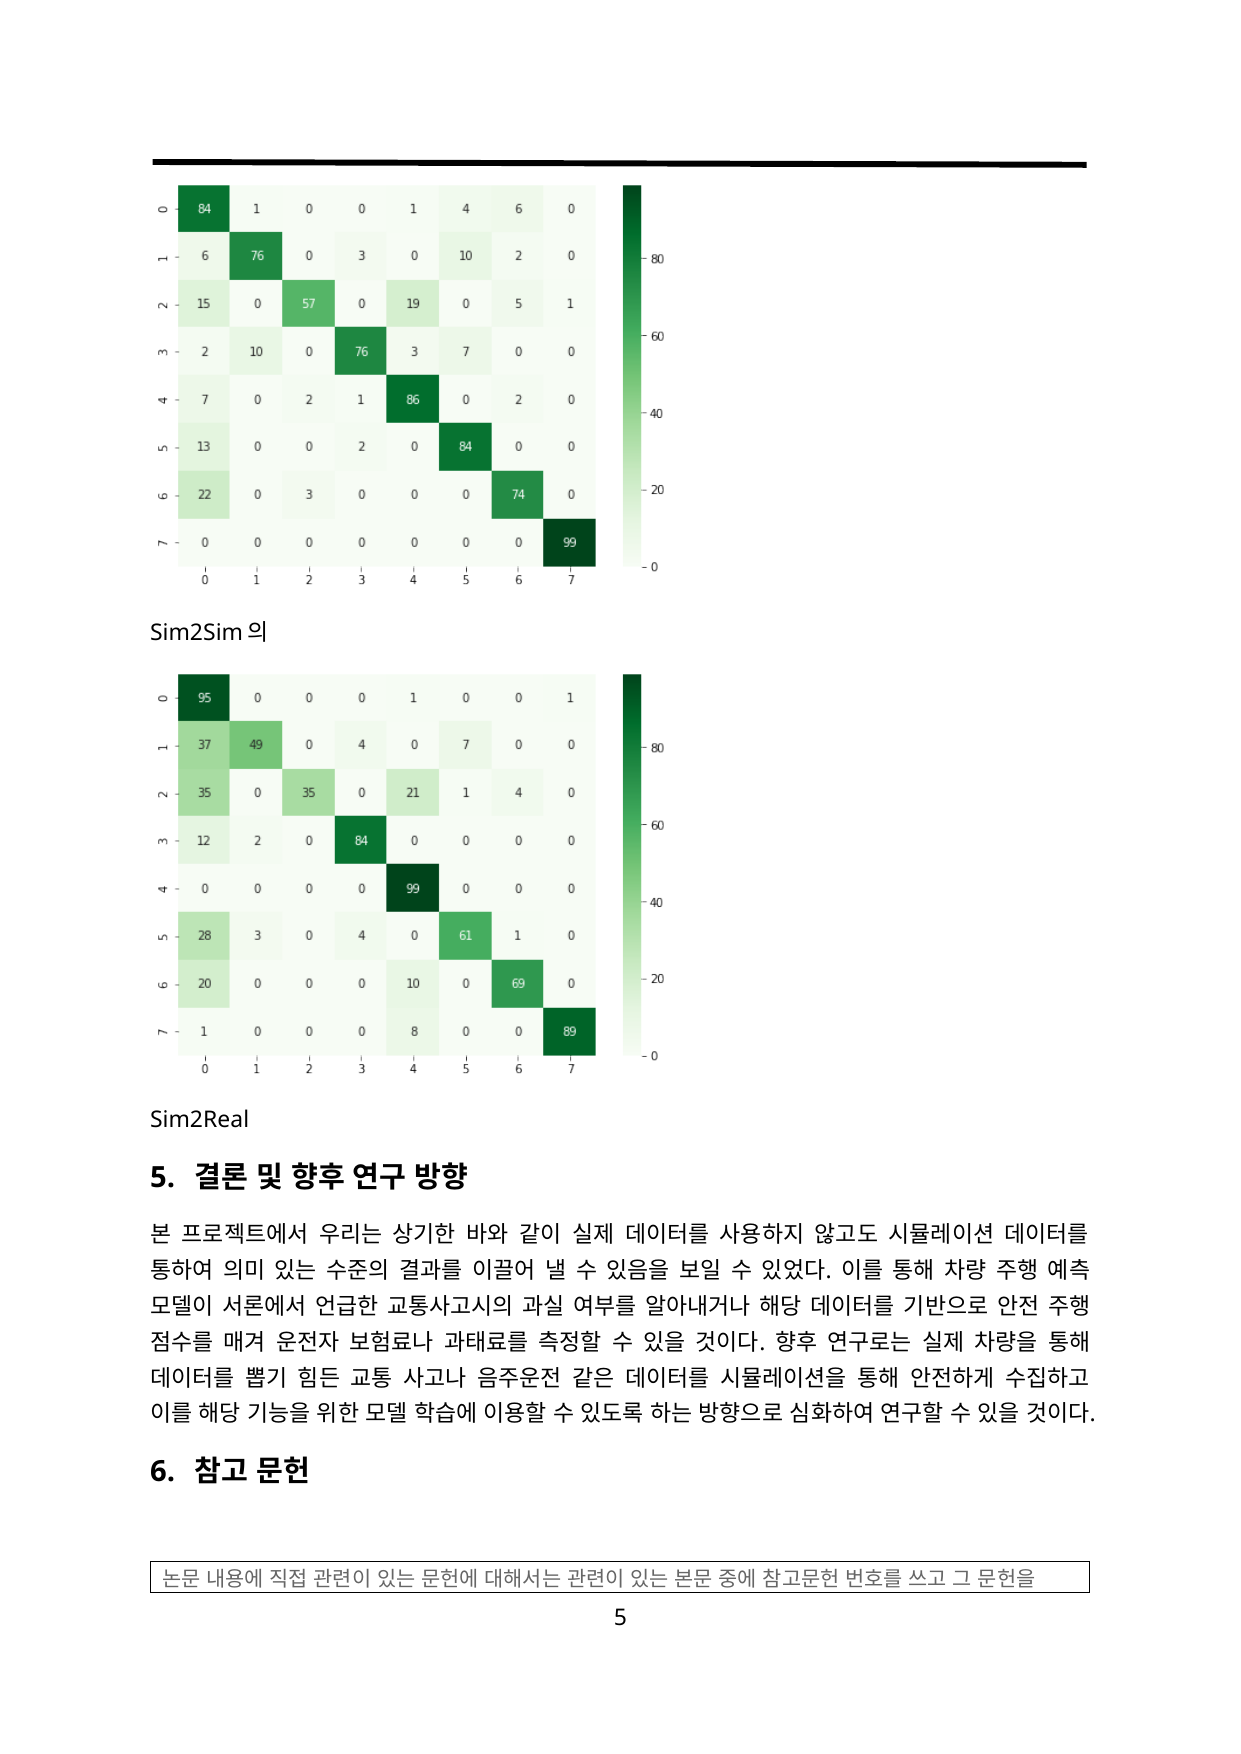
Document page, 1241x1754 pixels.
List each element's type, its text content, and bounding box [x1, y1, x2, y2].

subtitle 결론 및 향후 연구 방향 [150, 1153, 1090, 1196]
text 본 프로젝트에서 우리는 상기한 바와 같이 실제 데이터를 사용하지 않고도 시뮬레이션 데이터를 통하여 의미 있는 수준의 결과를 이끌어 낼 수 있음을 보일 수 있었다. 이를 통해 차량 주행 예측 모델이 서론에서 언급한 교통사고시의 과실 여부를 알아내거나 해당 데이터를 기반으로 안전 주행 점수를 매겨 운전자 보험료나 과태료를 측정할 수 있을 것이다. 향후 연구로는 실제 차량을 통해 데이터를 뽑기 힘든 교통 사고나 음주운전 같은 데이터를 시뮬레이션을 통해 안전하게 수집하고 이를 해당 기능을 위한 모델 학습에 이용할 수 있도록 하는 방향으로 심화하여 연구할 수 있을 것이다. [150, 1216, 1090, 1429]
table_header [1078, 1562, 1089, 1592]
picture [150, 177, 672, 595]
picture [150, 666, 672, 1084]
text Sim2Sim의 [150, 614, 1090, 647]
subtitle 참고 문헌 [150, 1448, 1090, 1490]
text Sim2Real [150, 1103, 1090, 1134]
